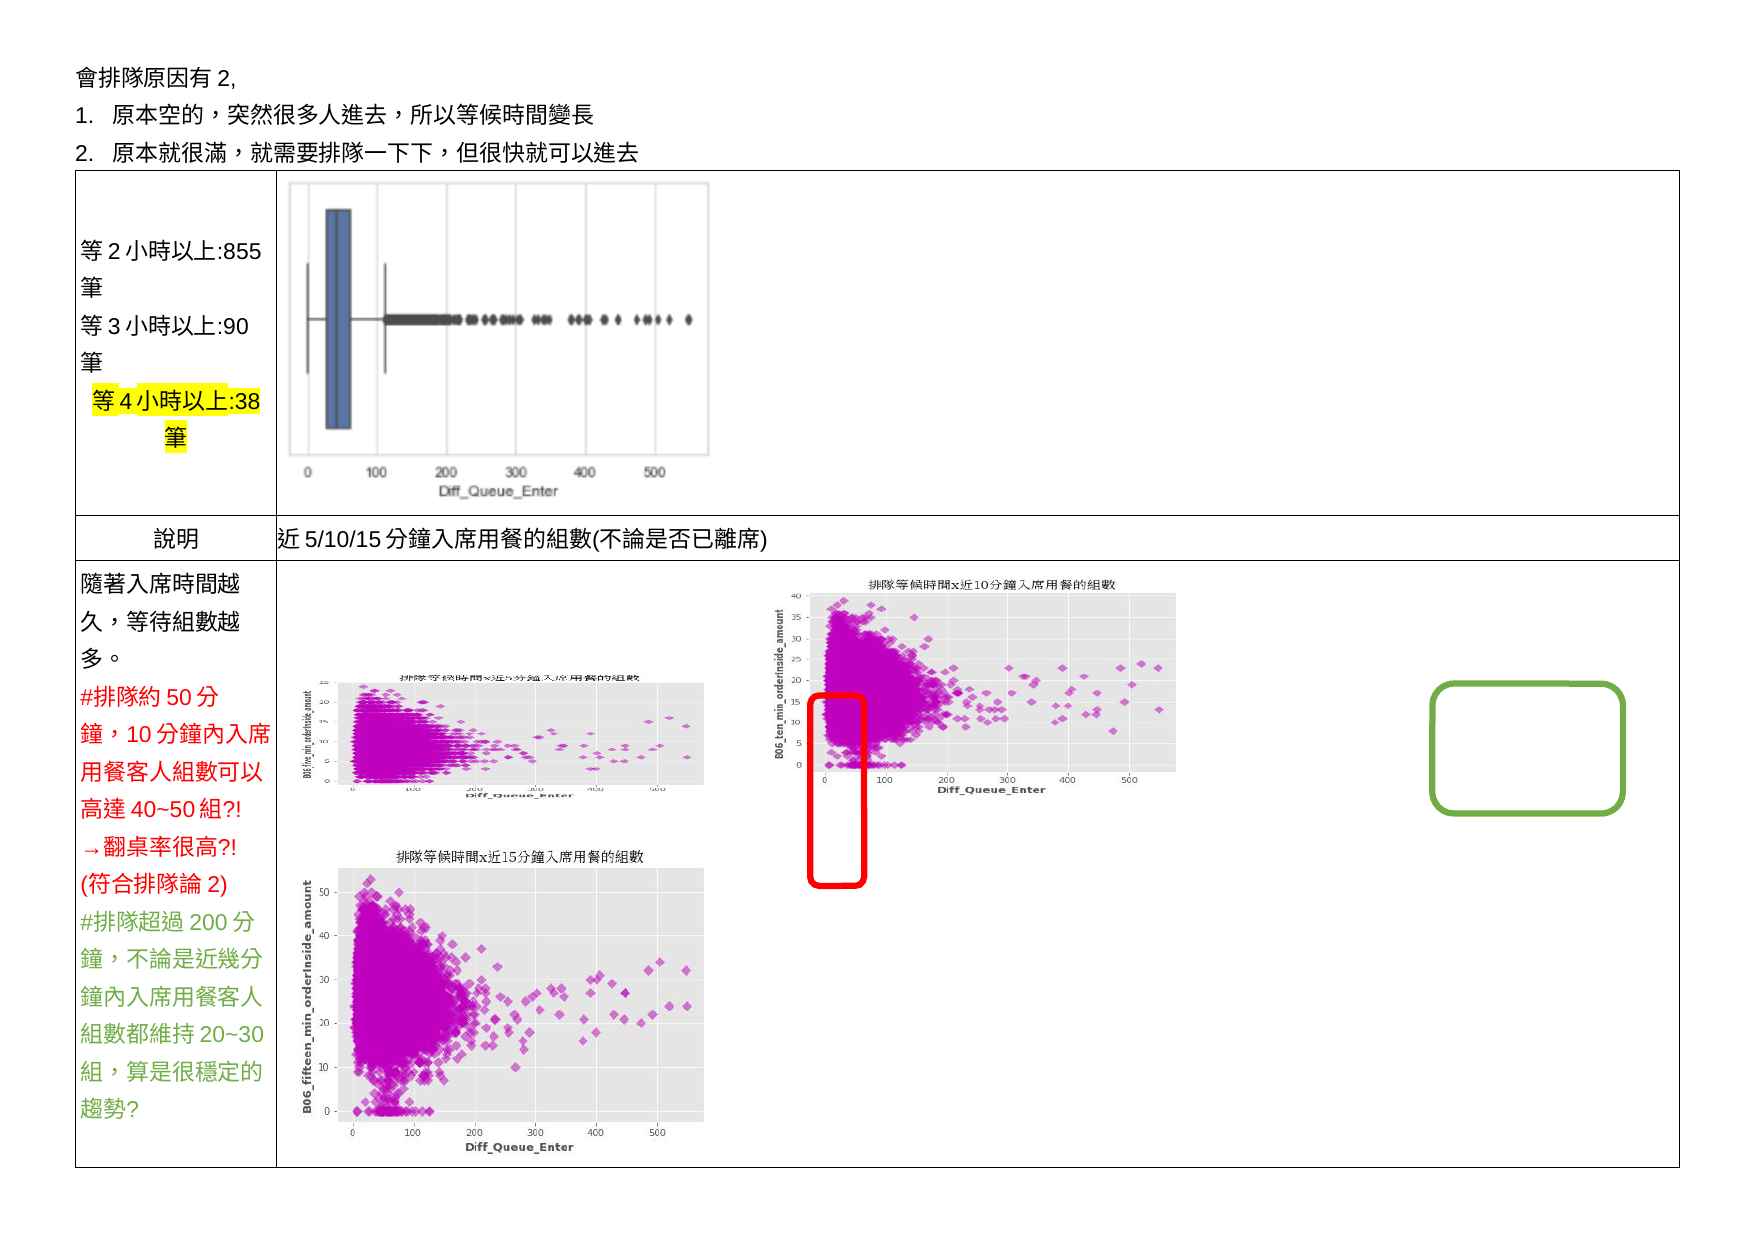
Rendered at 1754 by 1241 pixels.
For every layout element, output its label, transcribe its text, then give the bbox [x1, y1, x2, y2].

text 會排隊原因有2, [75, 58, 1679, 95]
picture [277, 174, 722, 509]
list 原本就很滿，就需要排隊一下下，但很快就可以進去 [75, 133, 1679, 170]
list 原本空的，突然很多人進去，所以等候時間變長 [75, 95, 1679, 133]
table_header 等2小時以上:855筆 等3小時以上:90筆 等4小時以上:38筆 [76, 171, 276, 515]
table_cell [277, 561, 1679, 1167]
picture [814, 699, 860, 802]
table_cell 說明 [76, 516, 276, 560]
picture [277, 563, 1222, 802]
table_cell 近5/10/15分鐘入席用餐的組數(不論是否已離席) [277, 516, 1679, 560]
table_header [277, 171, 1679, 515]
picture [277, 826, 750, 1164]
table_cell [76, 561, 276, 1167]
